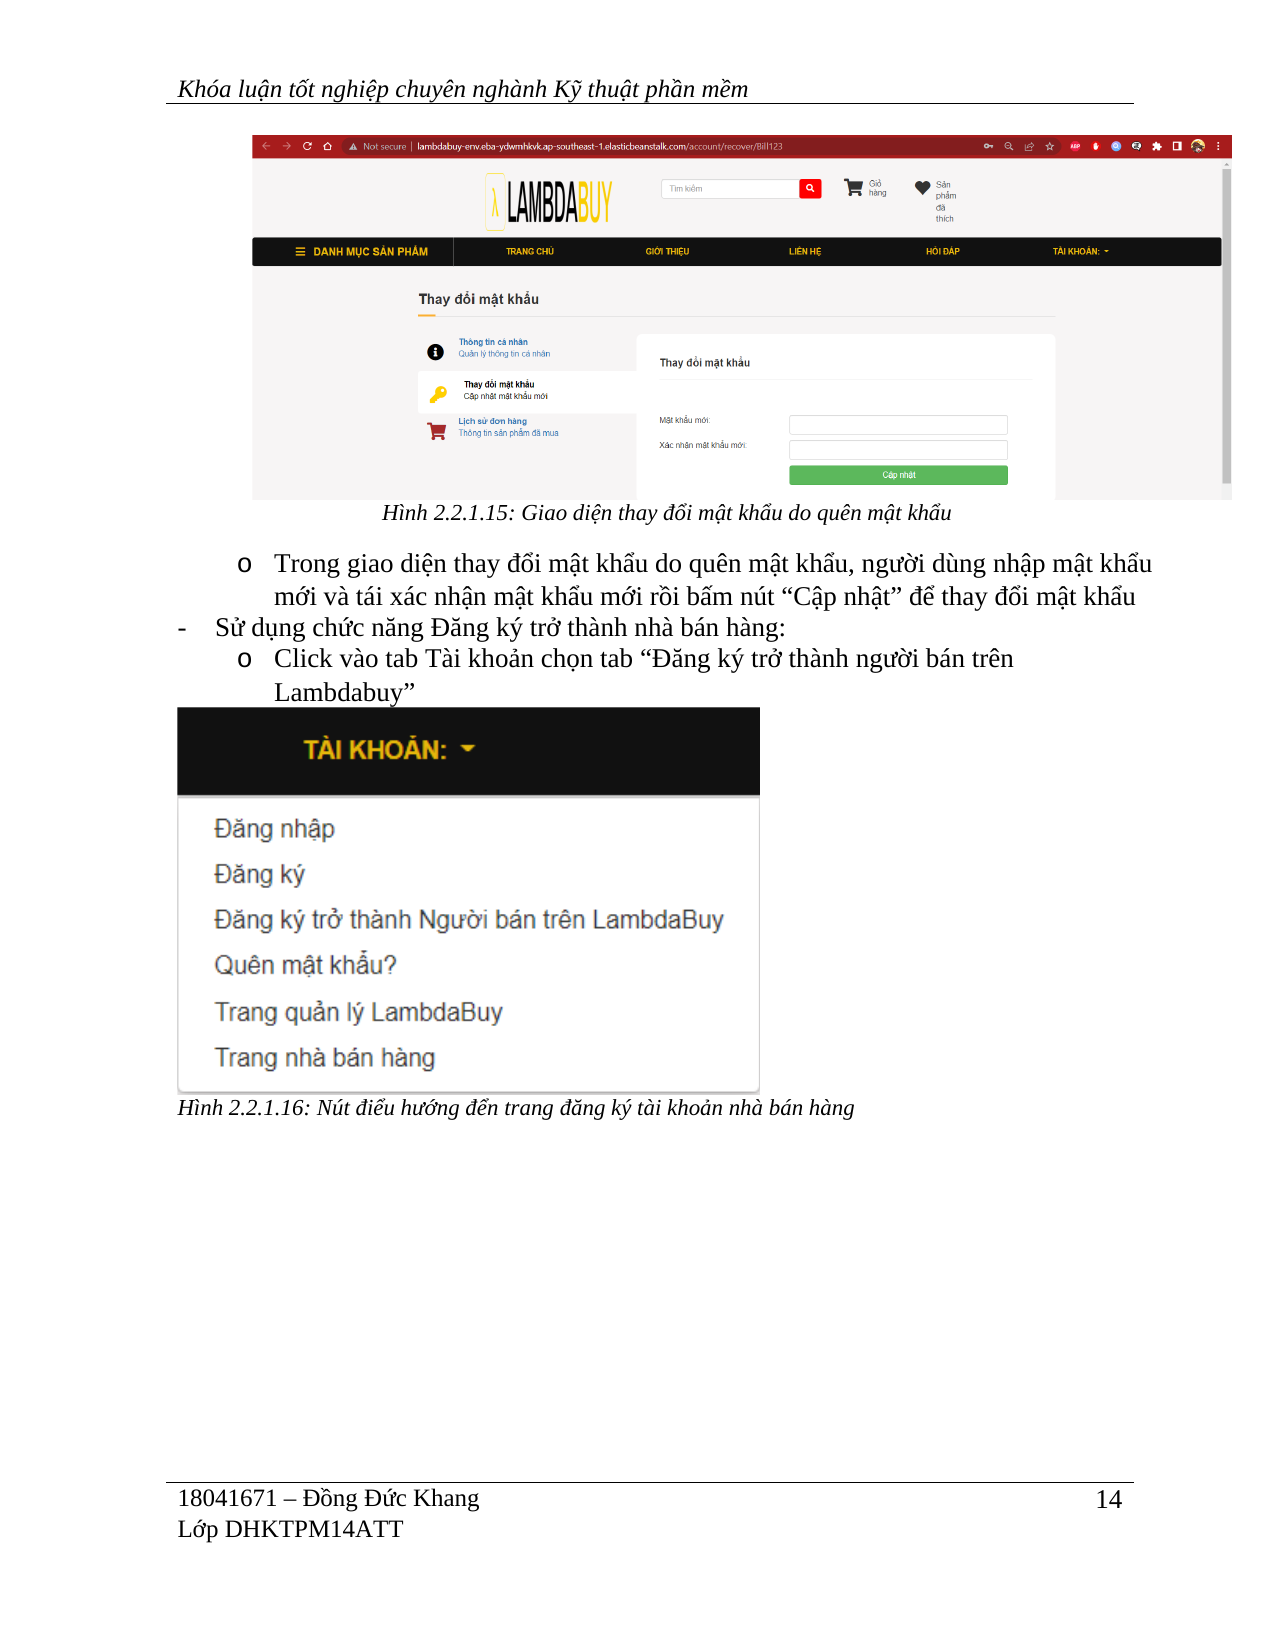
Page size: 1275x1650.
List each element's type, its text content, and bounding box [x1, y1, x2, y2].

list Trong giao diện thay đổi mật khẩu do quên mật khẩu, người dùng nhập mật khẩu mới và tái xác nhận mật khẩu mới rồi bấm nút “Cập nhật” để thay đổi mật khẩu [236, 547, 1157, 611]
text Hình 2.2.1.15: Giao diện thay đổi mật khẩu do quên mật khẩu [177, 499, 1157, 526]
list Click vào tab Tài khoản chọn tab “Đăng ký trở thành người bán trên Lambdabuy” [236, 642, 1157, 707]
text Hình 2.2.1.16: Nút điểu hướng đển trang đăng ký tài khoản nhà bán hàng [177, 1094, 1157, 1121]
picture [177, 707, 760, 1095]
list Sử dụng chức năng Đăng ký trở thành nhà bán hàng: [177, 611, 1157, 642]
picture [252, 135, 1232, 500]
